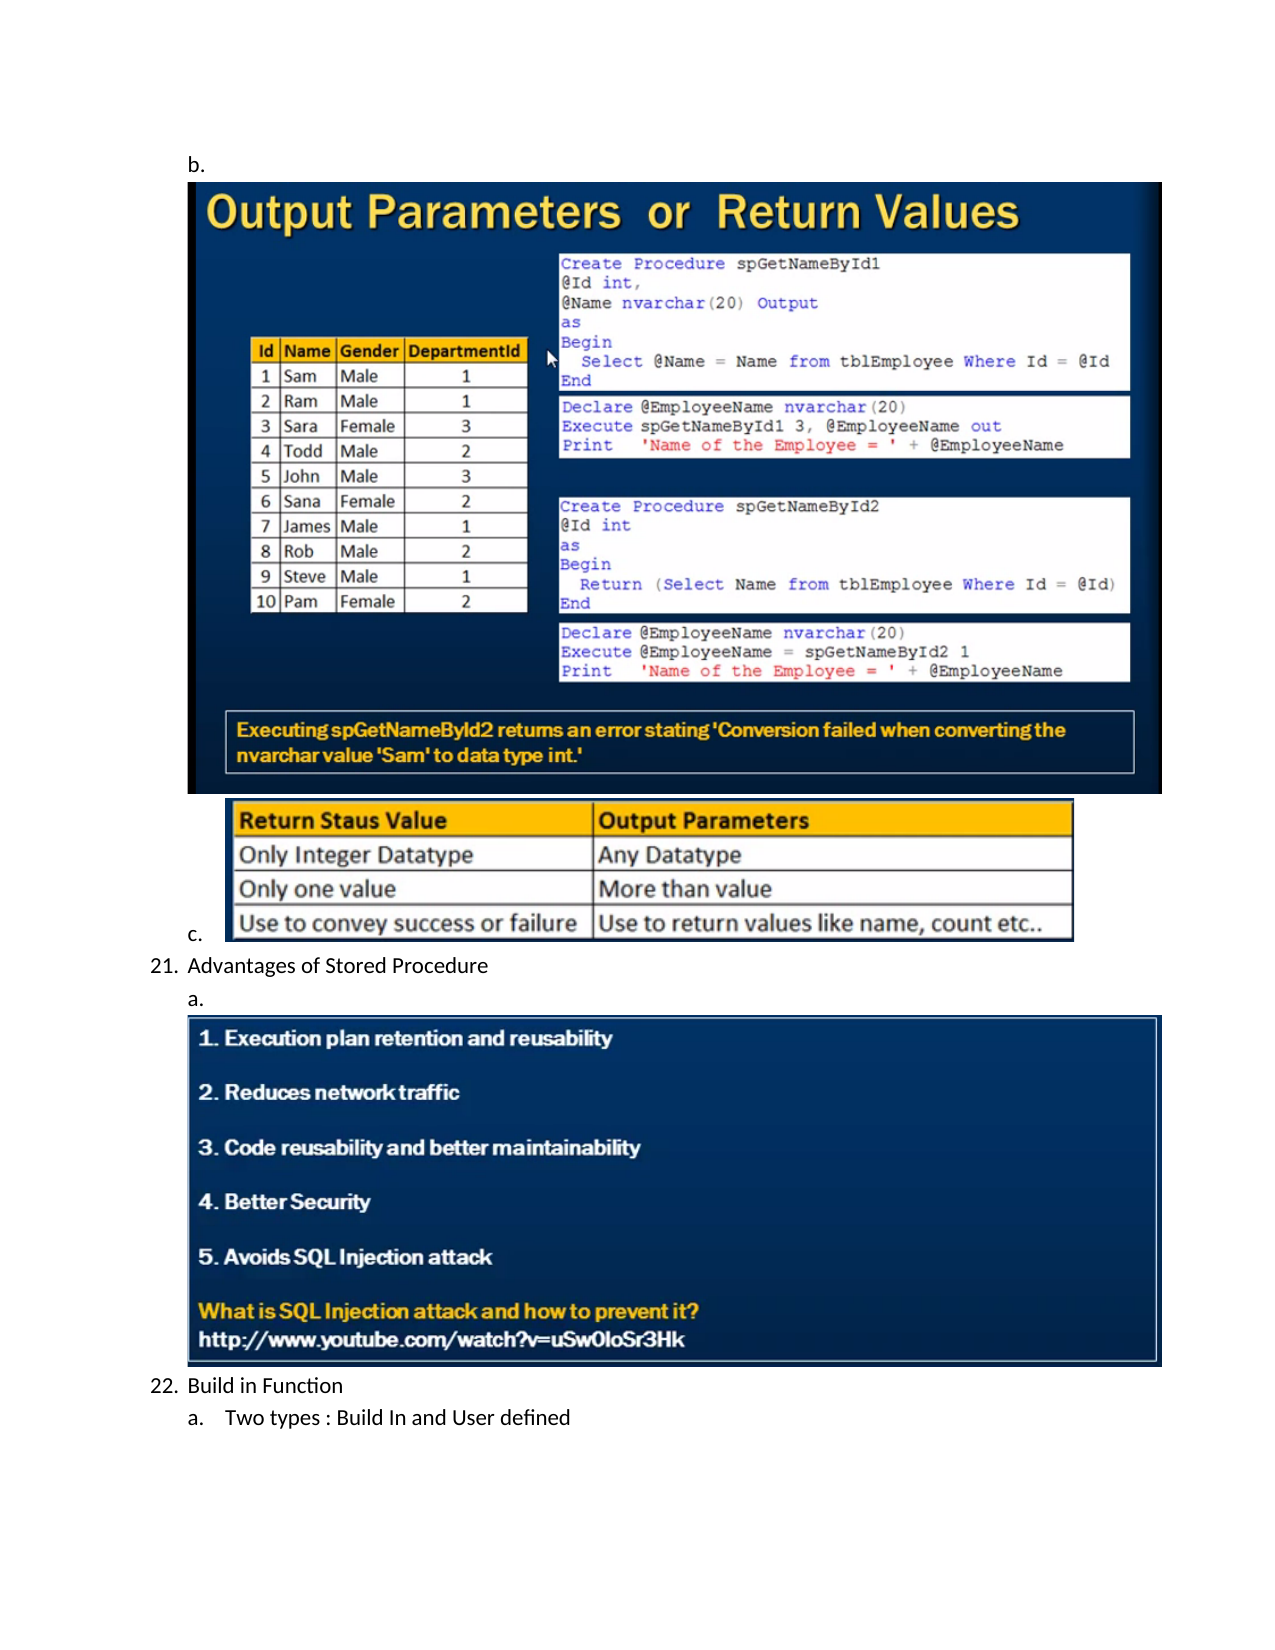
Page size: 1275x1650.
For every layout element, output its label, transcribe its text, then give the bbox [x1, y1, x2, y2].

picture [187, 1015, 1162, 1367]
list Two types : Build In and User defined [187, 1403, 1125, 1431]
list Advantages of Stored Procedure [150, 951, 1125, 979]
picture [187, 182, 1162, 794]
list Build in Function [150, 1371, 1125, 1399]
picture [225, 798, 1075, 942]
